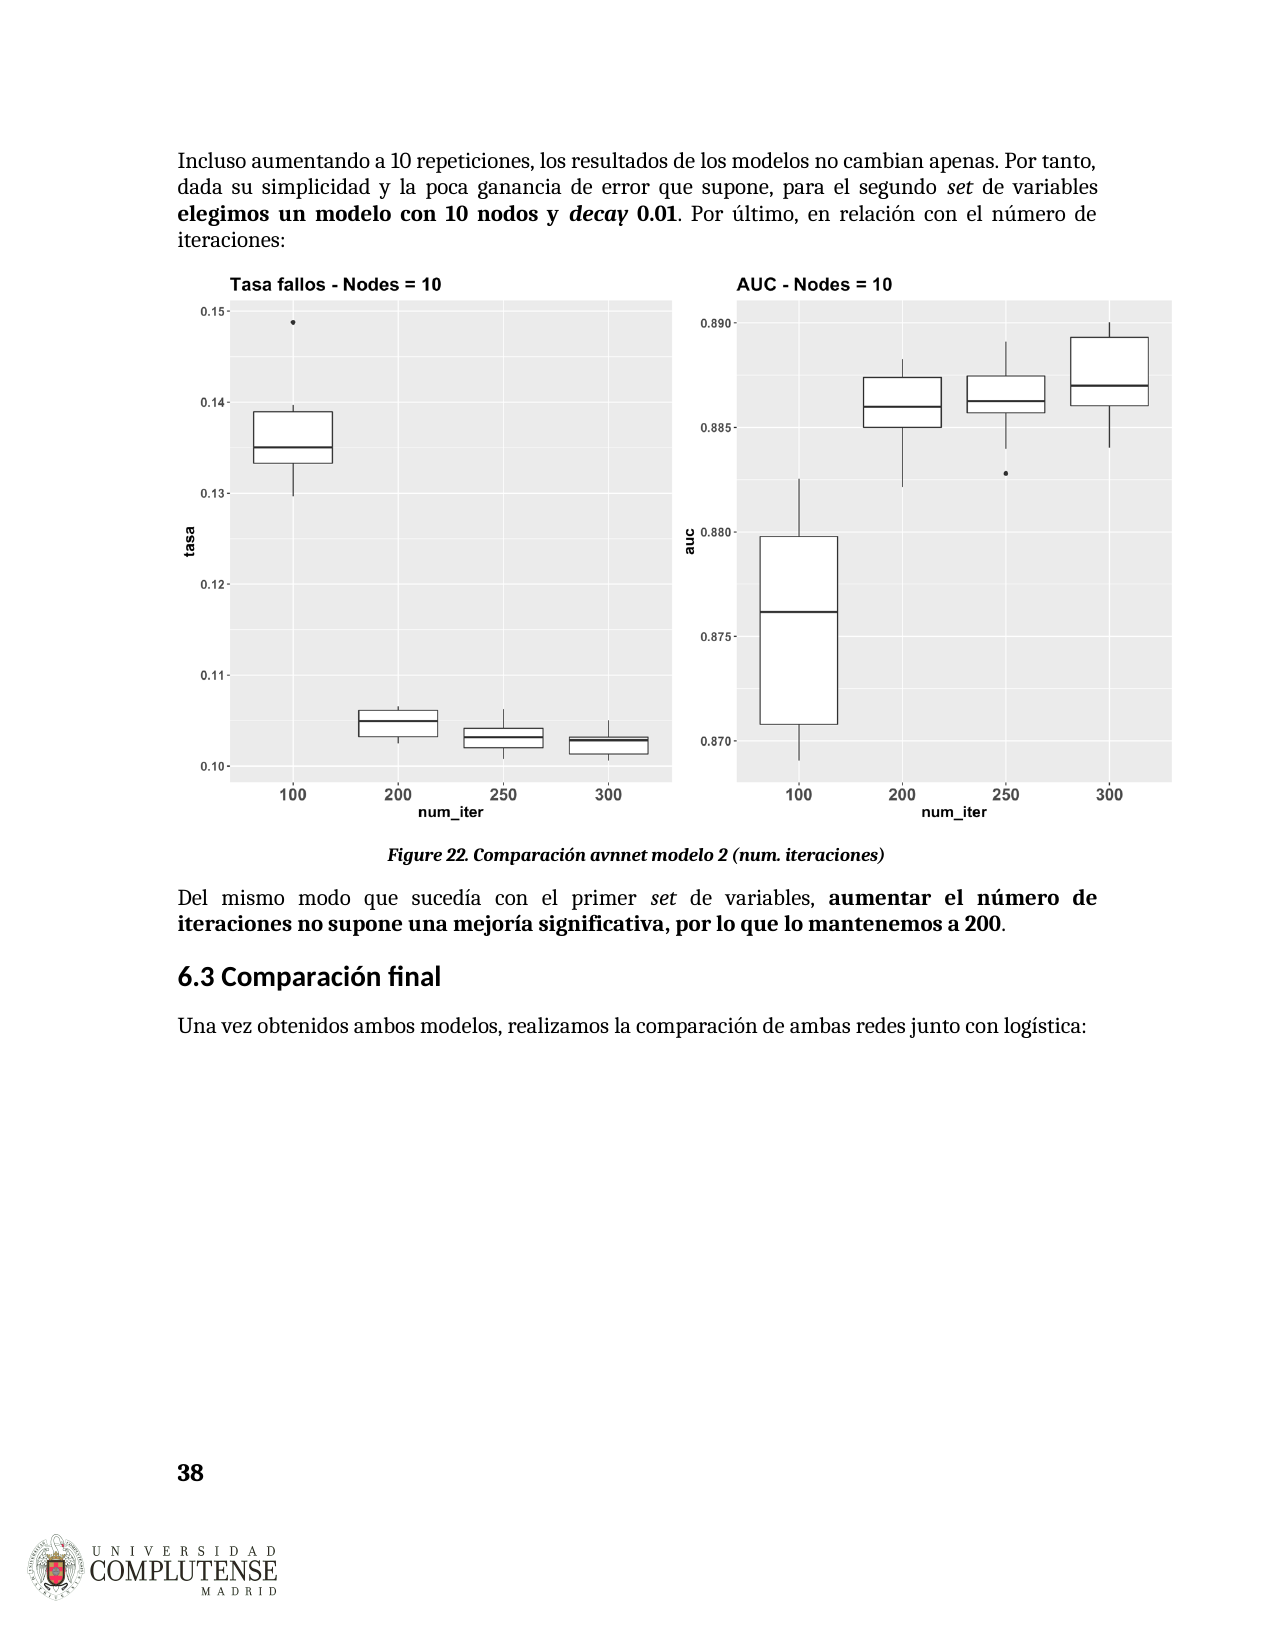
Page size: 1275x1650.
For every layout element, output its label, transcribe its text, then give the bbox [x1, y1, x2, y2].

text Una vez obtenidos ambos modelos, realizamos la comparación de ambas redes junto con logística: [177, 1013, 1098, 1039]
picture [177, 271, 1177, 826]
subtitle 6.3 Comparación final [177, 958, 1098, 994]
text Figure 22. Comparación avnnet modelo 2 (num. iteraciones) [177, 844, 1098, 866]
text Incluso aumentando a 10 repeticiones, los resultados de los modelos no cambian apenas. Por tanto, dada su simplicidad y la poca ganancia de error que supone, para el segundo set de variables elegimos un modelo con 10 nodos y decay 0.01. Por último, en relación con el número de iteraciones: [177, 148, 1098, 253]
picture [24, 1496, 280, 1640]
text Del mismo modo que sucedía con el primer set de variables, aumentar el número de iteraciones no supone una mejoría significativa, por lo que lo mantenemos a 200. [177, 885, 1098, 938]
